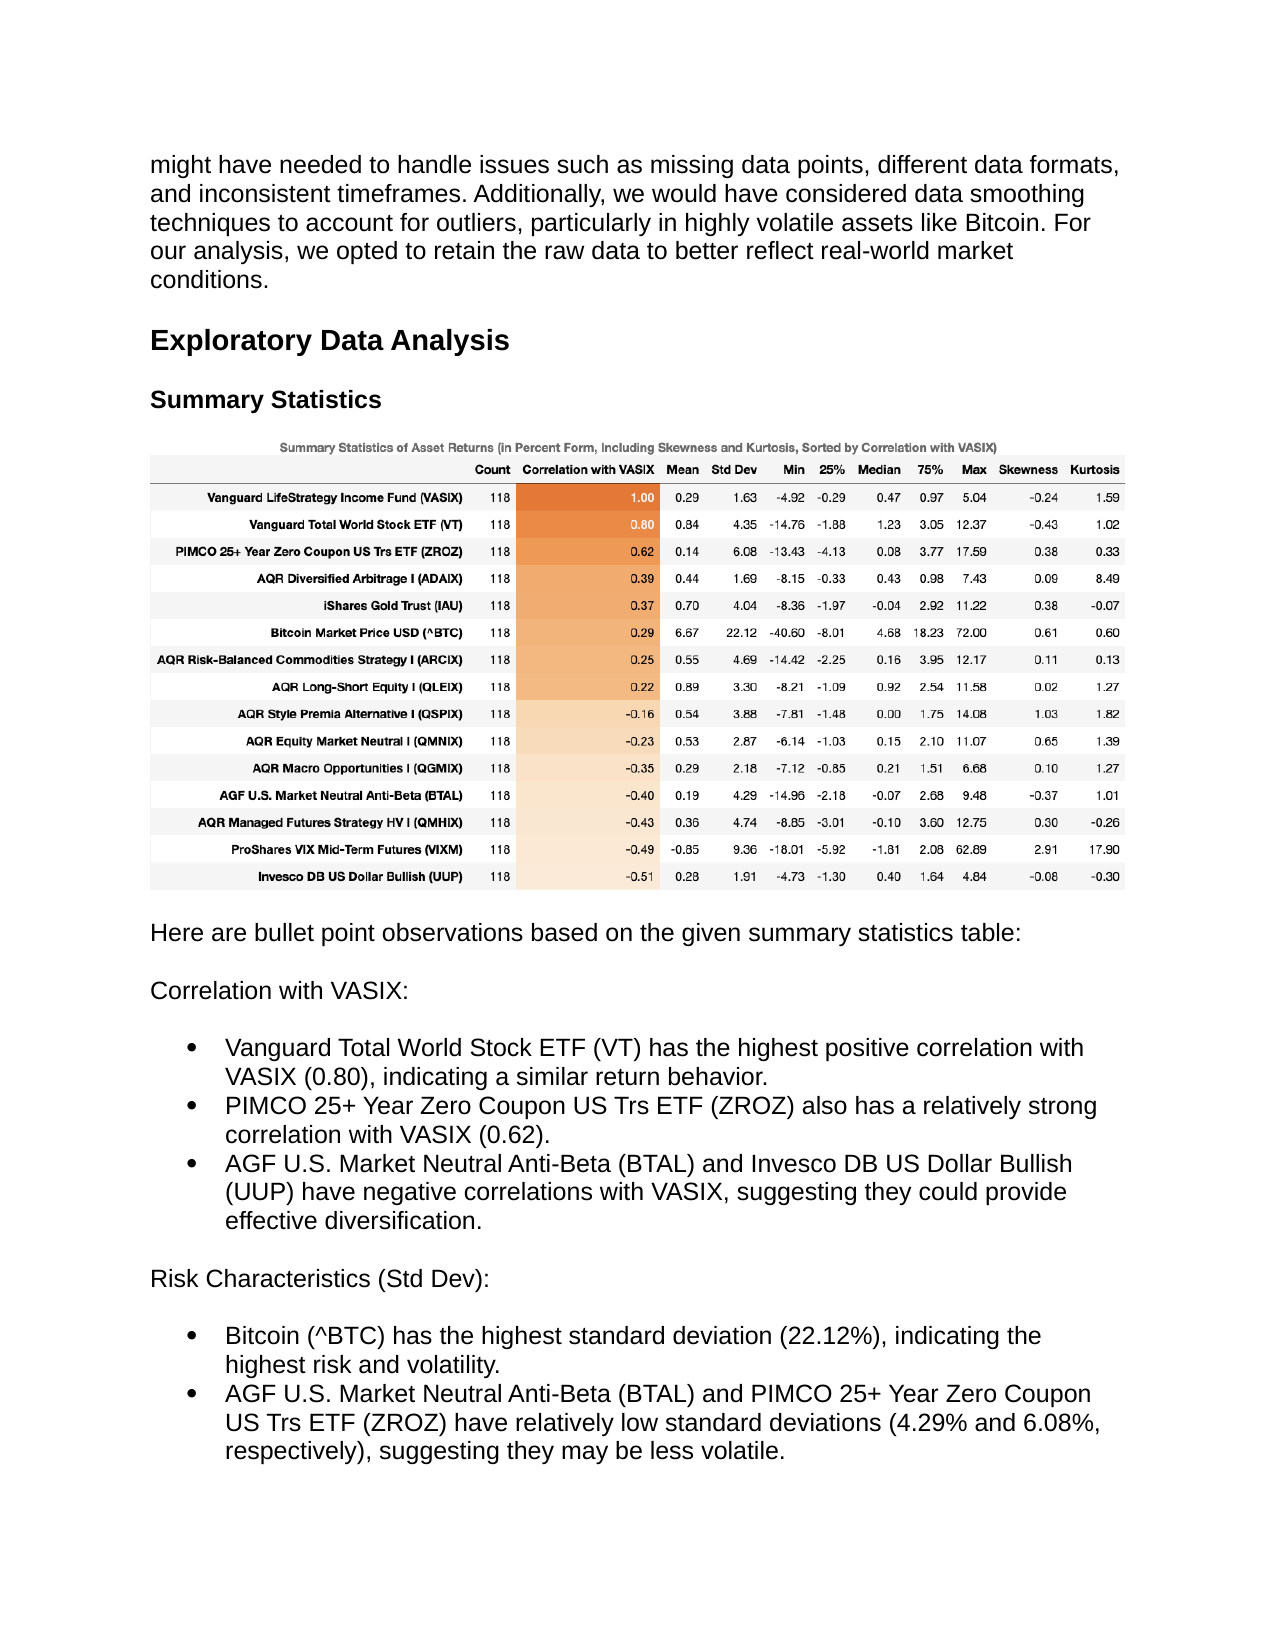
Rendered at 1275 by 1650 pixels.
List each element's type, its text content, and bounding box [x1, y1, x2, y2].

list AGF U.S. Market Neutral Anti-Beta (BTAL) and Invesco DB US Dollar Bullish (UUP) have negative correlations with VASIX, suggesting they could provide effective diversification. [187, 1148, 1125, 1235]
list PIMCO 25+ Year Zero Coupon US Trs ETF (ZROZ) also has a relatively strong correlation with VASIX (0.62). [187, 1091, 1125, 1148]
text Summary Statistics [150, 385, 1125, 413]
list AGF U.S. Market Neutral Anti-Beta (BTAL) and PIMCO 25+ Year Zero Coupon US Trs ETF (ZROZ) have relatively low standard deviations (4.29% and 6.08%, respectively), suggesting they may be less volatile. [187, 1379, 1125, 1465]
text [150, 150, 1125, 294]
picture [150, 442, 1125, 890]
text Here are bullet point observations based on the given summary statistics table: [150, 918, 1125, 947]
text Correlation with VASIX: [150, 976, 1125, 1004]
list Bitcoin (^BTC) has the highest standard deviation (22.12%), indicating the highest risk and volatility. [187, 1321, 1125, 1379]
list Vanguard Total World Stock ETF (VT) has the highest positive correlation with VASIX (0.80), indicating a similar return behavior. [187, 1033, 1125, 1091]
text Exploratory Data Analysis [150, 322, 1125, 356]
text Risk Characteristics (Std Dev): [150, 1264, 1125, 1292]
